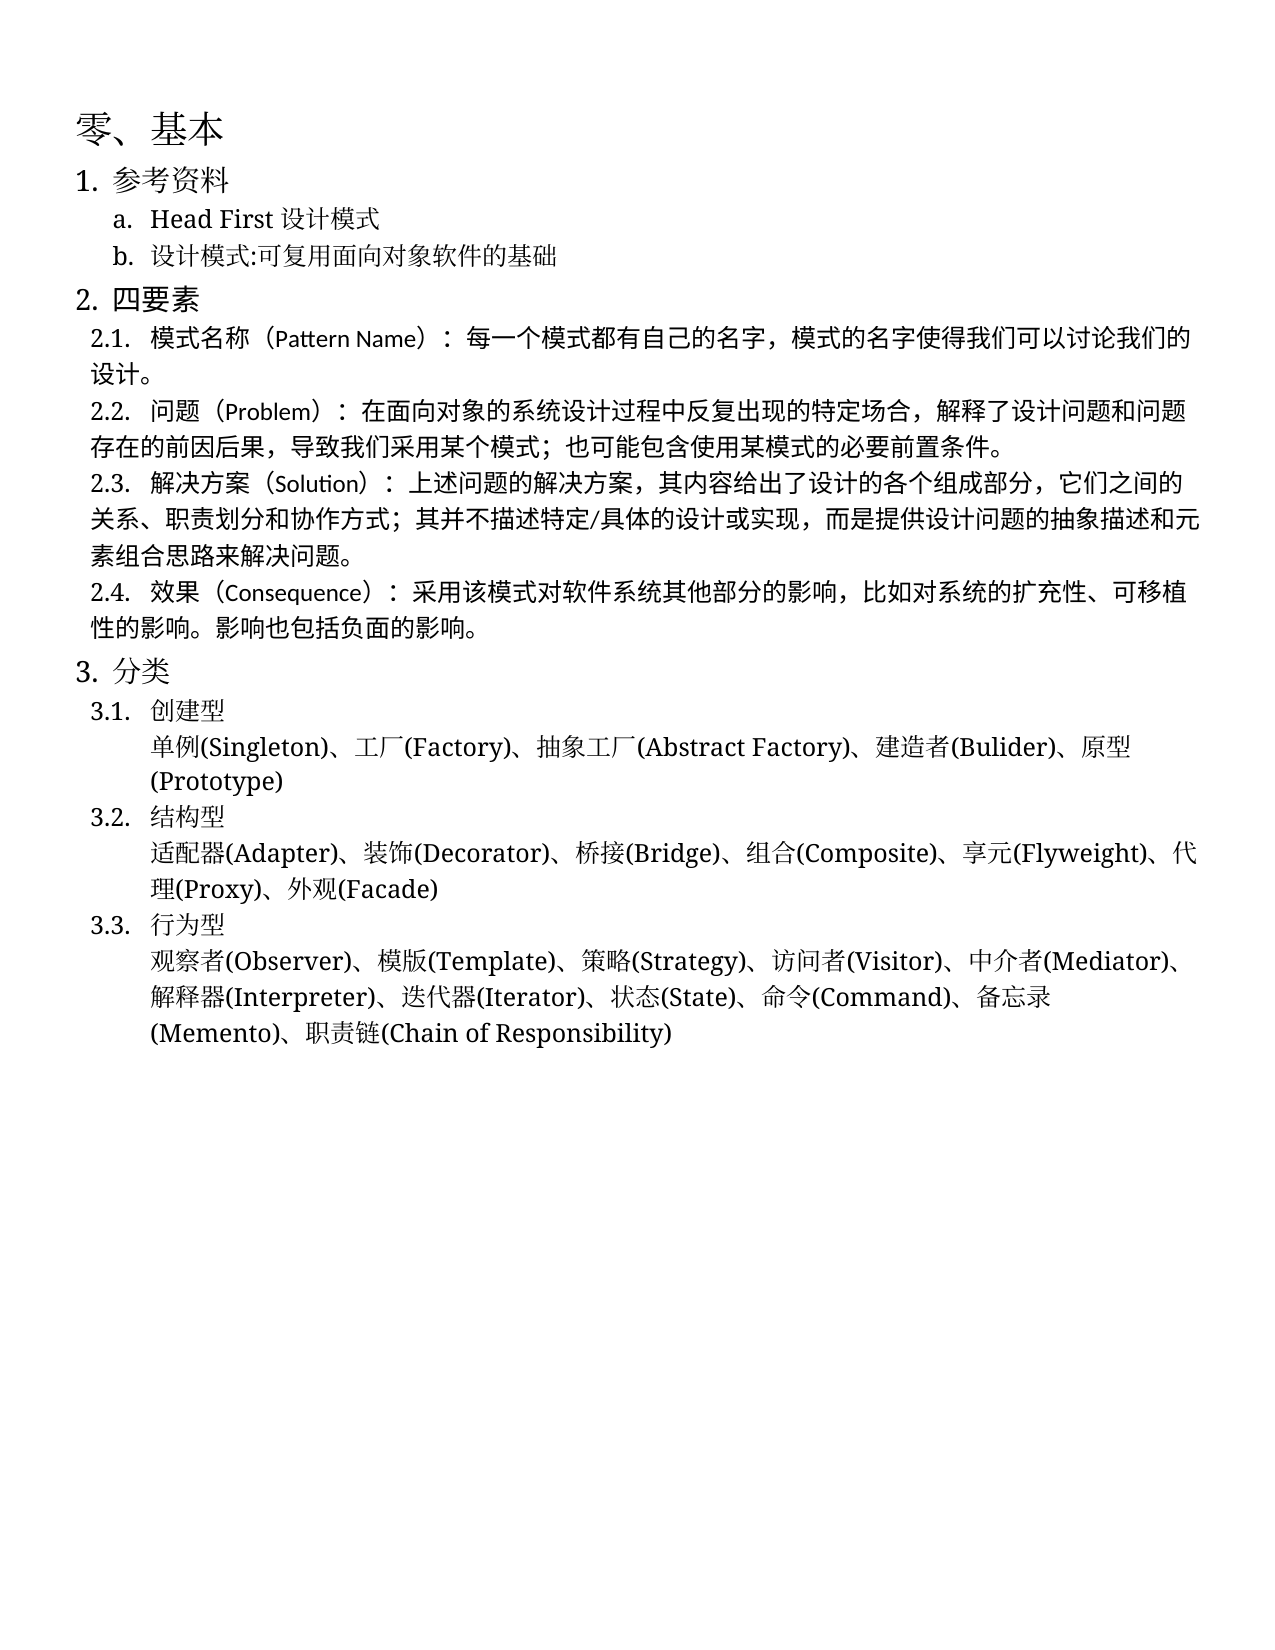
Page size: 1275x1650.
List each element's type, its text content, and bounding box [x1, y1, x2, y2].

list 创建型 [90, 691, 1200, 727]
list 效果（Consequence）：采用该模式对软件系统其他部分的影响，比如对系统的扩充性、可移植性的影响。影响也包括负面的影响。 [90, 572, 1200, 645]
subtitle 参考资料 [75, 158, 1200, 200]
subtitle 零、基本 [75, 100, 1200, 154]
list 模式名称（Pattern Name）：每一个模式都有自己的名字，模式的名字使得我们可以讨论我们的设计。 [90, 319, 1200, 391]
subtitle 四要素 [75, 276, 1200, 319]
list 适配器(Adapter)、装饰(Decorator)、桥接(Bridge)、组合(Composite)、享元(Flyweight)、代理(Proxy)、外观(Facade) [150, 833, 1200, 906]
list 单例(Singleton)、工厂(Factory)、抽象工厂(Abstract Factory)、建造者(Bulider)、原型(Prototype) [150, 727, 1200, 797]
list 结构型 [90, 797, 1200, 833]
list 设计模式:可复用面向对象软件的基础 [112, 236, 1200, 272]
list 行为型 [90, 906, 1200, 942]
list 问题（Problem）：在面向对象的系统设计过程中反复出现的特定场合，解释了设计问题和问题存在的前因后果，导致我们采用某个模式；也可能包含使用某模式的必要前置条件。 [90, 391, 1200, 464]
list 解决方案（Solution）：上述问题的解决方案，其内容给出了设计的各个组成部分，它们之间的关系、职责划分和协作方式；其并不描述特定/具体的设计或实现，而是提供设计问题的抽象描述和元素组合思路来解决问题。 [90, 464, 1200, 572]
subtitle 分类 [75, 649, 1200, 691]
list 观察者(Observer)、模版(Template)、策略(Strategy)、访问者(Visitor)、中介者(Mediator)、解释器(Interpreter)、迭代器(Iterator)、状态(State)、命令(Command)、备忘录(Memento)、职责链(Chain of Responsibility) [150, 942, 1200, 1050]
list Head First 设计模式 [112, 200, 1200, 236]
